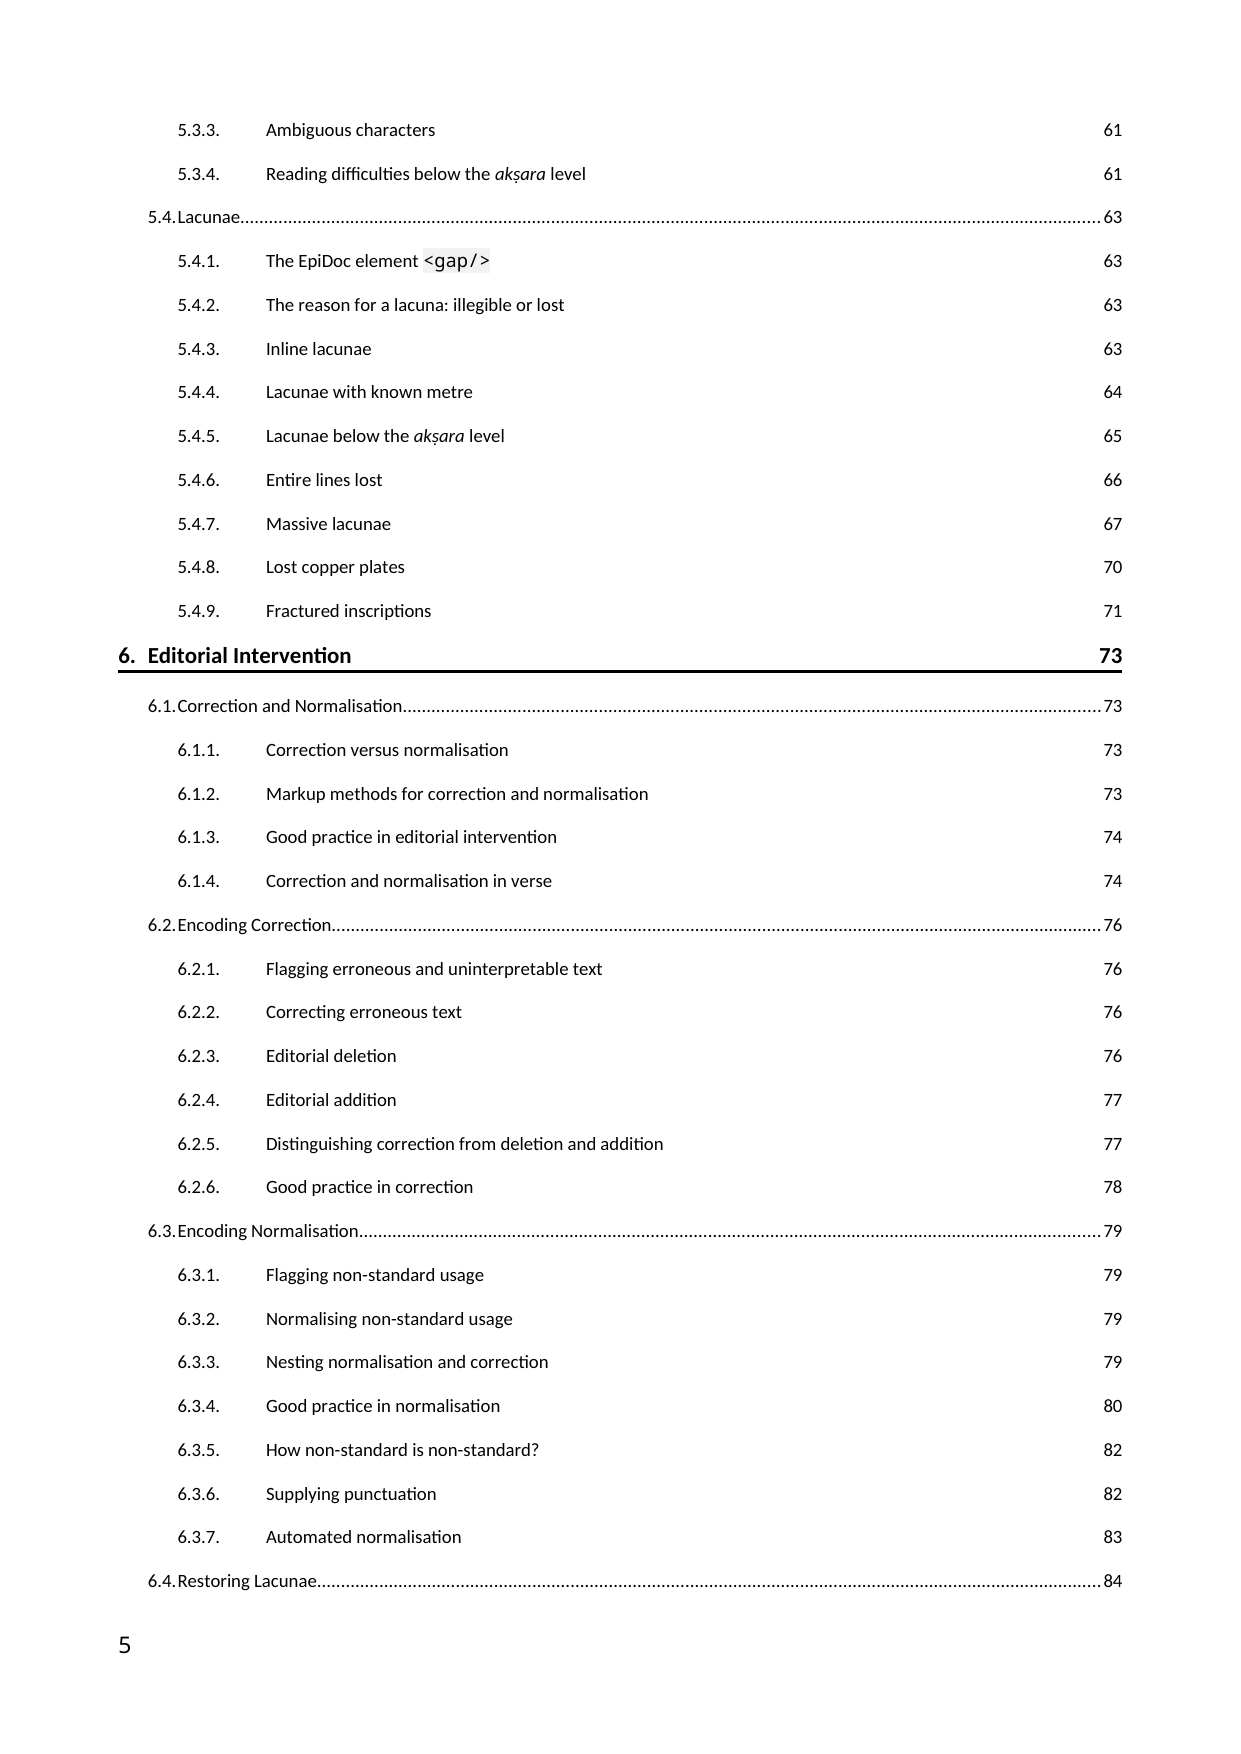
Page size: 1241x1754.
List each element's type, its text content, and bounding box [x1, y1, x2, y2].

text 5.3.4. Reading difficulties below the akṣara level 61 [177, 162, 1122, 185]
text 6.3.4. Good practice in normalisation 80 [177, 1394, 1122, 1417]
text 6.2. Encoding Correction 76 [148, 913, 1122, 936]
text 5.4.5. Lacunae below the akṣara level 65 [177, 424, 1122, 447]
text 6.3.7. Automated normalisation 83 [177, 1525, 1122, 1548]
text 6.4. Restoring Lacunae 84 [148, 1569, 1122, 1592]
text 5.4.7. Massive lacunae 67 [177, 512, 1122, 535]
text 5.4.9. Fractured inscriptions 71 [177, 599, 1122, 622]
text 6.3. Encoding Normalisation 79 [148, 1219, 1122, 1242]
text 6.2.6. Good practice in correction 78 [177, 1175, 1122, 1198]
text 6.2.1. Flagging erroneous and uninterpretable text 76 [177, 957, 1122, 979]
text 6.2.2. Correcting erroneous text 76 [177, 1000, 1122, 1023]
text 6.2.3. Editorial deletion 76 [177, 1044, 1122, 1067]
text 6.2.4. Editorial addition 77 [177, 1088, 1122, 1111]
text 6.1.3. Good practice in editorial intervention 74 [177, 825, 1122, 848]
text 6.3.1. Flagging non-standard usage 79 [177, 1263, 1122, 1286]
text 6.1. Correction and Normalisation 73 [148, 694, 1122, 717]
text 5.4. Lacunae 63 [148, 206, 1122, 228]
text 6.1.2. Markup methods for correction and normalisation 73 [177, 782, 1122, 804]
text 6.3.2. Normalising non-standard usage 79 [177, 1307, 1122, 1329]
text 6.3.6. Supplying punctuation 82 [177, 1482, 1122, 1504]
text 5.4.3. Inline lacunae 63 [177, 337, 1122, 360]
text 5.4.1. The EpiDoc element <gap/> 63 [177, 249, 423, 272]
text 5.4.4. Lacunae with known metre 64 [177, 381, 1122, 403]
text 6.1.4. Correction and normalisation in verse 74 [177, 869, 1122, 892]
text 6.1.1. Correction versus normalisation 73 [177, 738, 1122, 761]
text 6.3.3. Nesting normalisation and correction 79 [177, 1350, 1122, 1373]
text 5.3.3. Ambiguous characters 61 [177, 118, 1122, 141]
text 5.4.1. The EpiDoc element <gap/> 63 [490, 249, 1122, 272]
text 6. Editorial Intervention 73 [118, 643, 1122, 670]
text 5.4.8. Lost copper plates 70 [177, 556, 1122, 578]
text 6.3.5. How non-standard is non-standard? 82 [177, 1438, 1122, 1461]
text 5.4.2. The reason for a lacuna: illegible or lost 63 [177, 293, 1122, 316]
text 6.2.5. Distinguishing correction from deletion and addition 77 [177, 1132, 1122, 1154]
text 5.4.6. Entire lines lost 66 [177, 468, 1122, 491]
